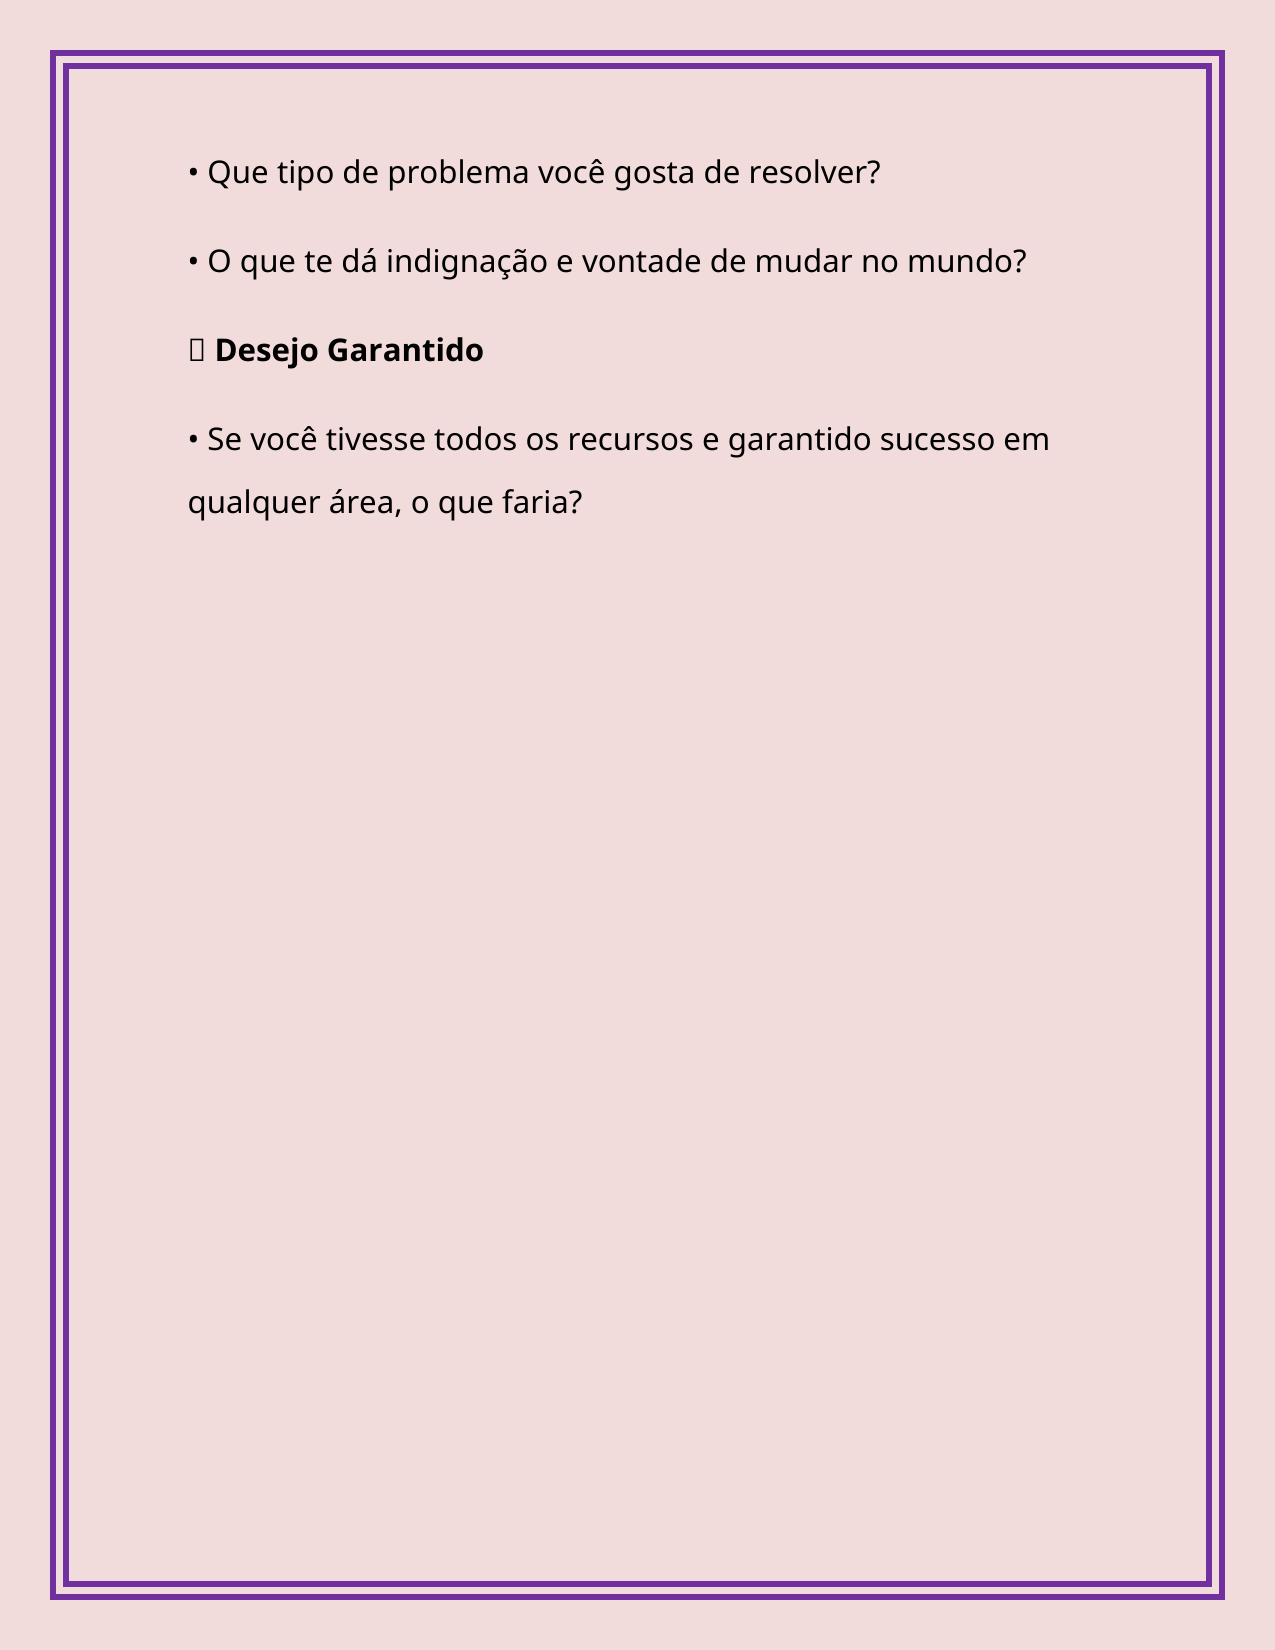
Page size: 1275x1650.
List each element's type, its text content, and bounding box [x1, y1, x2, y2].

text • Que tipo de problema você gosta de resolver? [187, 150, 1087, 193]
text • O que te dá indignação e vontade de mudar no mundo? [187, 239, 1087, 281]
text 🎯 Desejo Garantido [187, 328, 1087, 370]
text • Se você tivesse todos os recursos e garantido sucesso em qualquer área, o que faria? [187, 417, 1087, 523]
